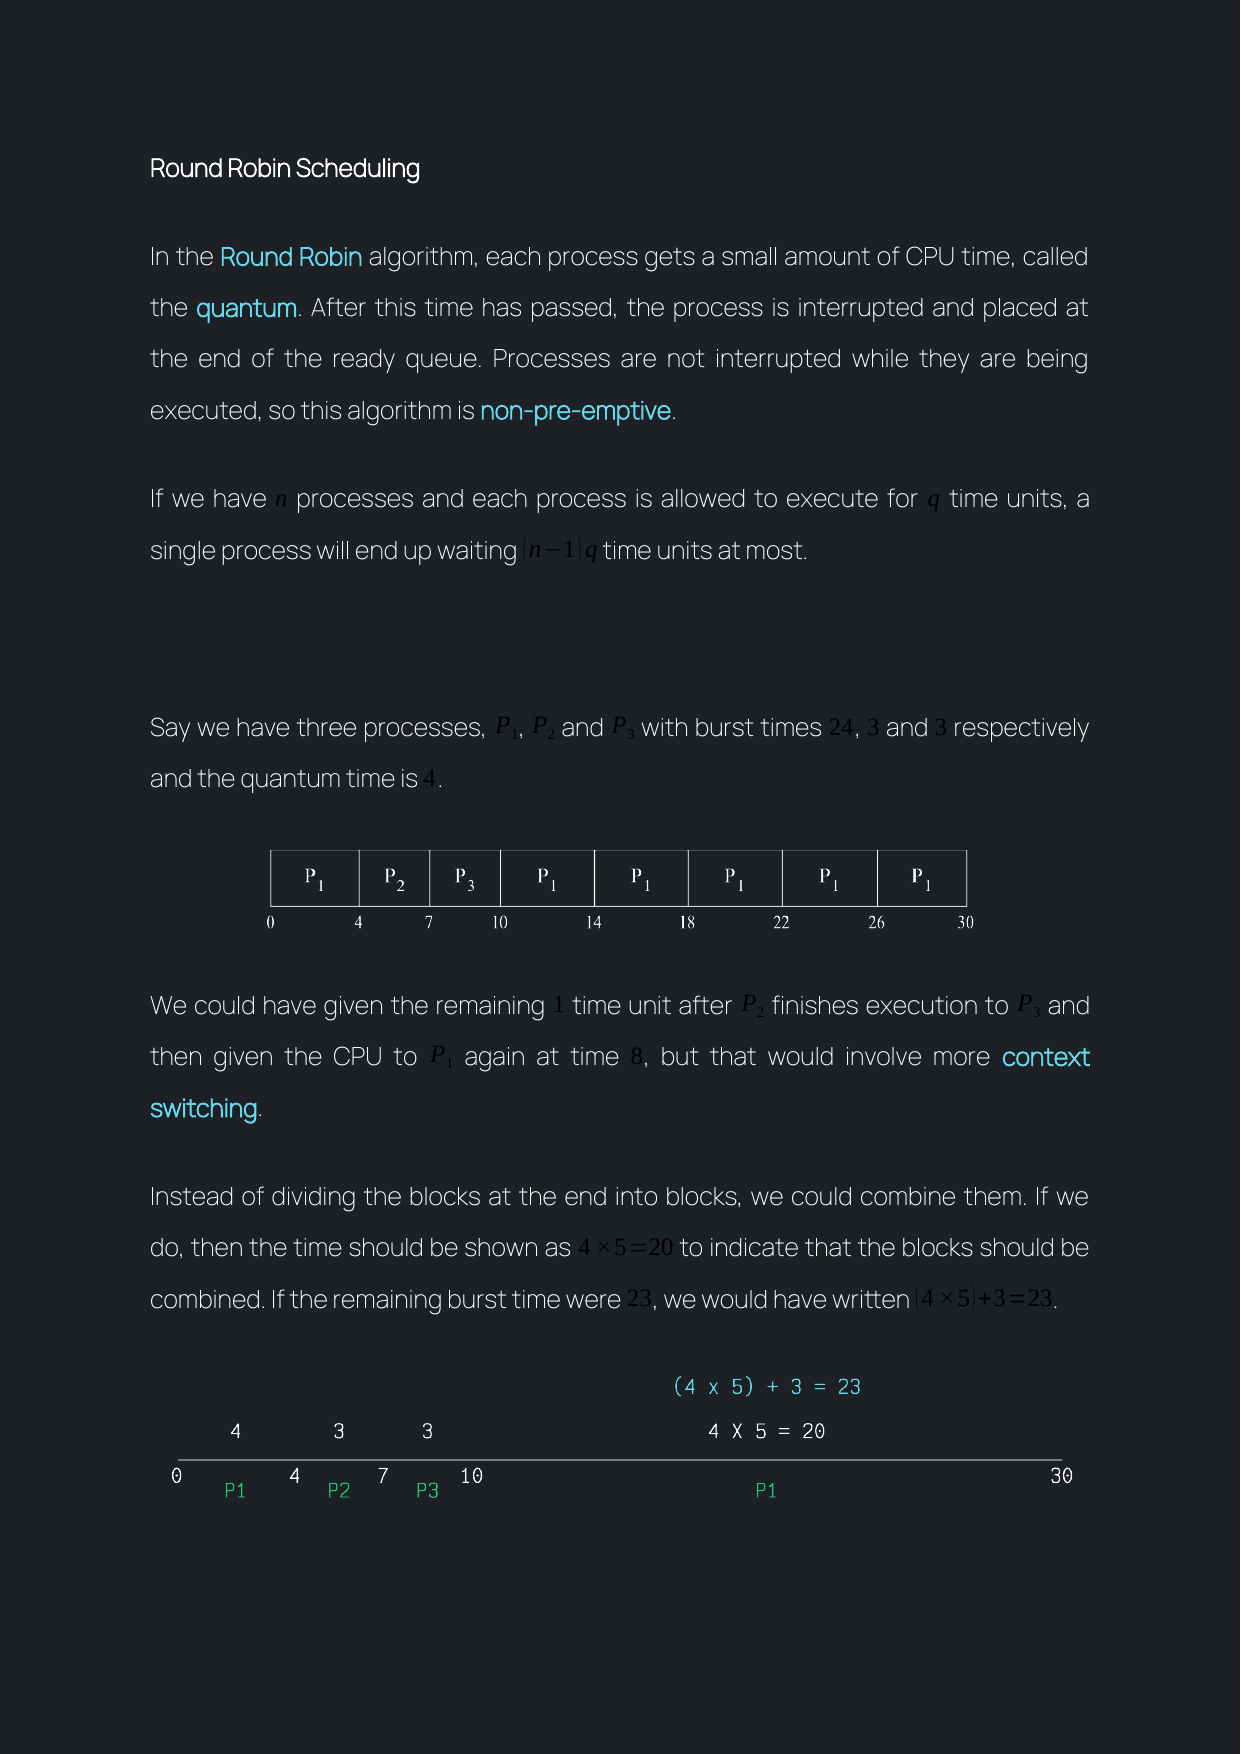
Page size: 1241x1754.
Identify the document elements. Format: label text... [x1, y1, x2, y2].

picture [262, 850, 978, 934]
text In the Round Robin algorithm, each process gets a small amount of CPU time, called the quantum. After this time has passed, the process is interrupted and placed at the end of the ready queue. Processes are not interrupted while they are being executed, so this algorithm is non-pre-emptive. [150, 239, 1090, 427]
text Instead of dividing the blocks at the end into blocks, we could combine them. If we do, then the time should be shown as to indicate that the blocks should be combined. If the remaining burst time were , we would have written . [150, 1179, 1090, 1316]
text We could have given the remaining time unit after finishes execution to and then given the CPU to again at time , but that would involve more context switching. [150, 988, 1090, 1124]
text Say we have three processes, , and with burst times , and respectively and the quantum time is . [150, 710, 1090, 795]
subtitle Round Robin Scheduling [150, 150, 1090, 184]
text If we have processes and each process is allowed to execute for time units, a single process will end up waiting time units at most. [150, 481, 1090, 567]
picture [162, 1370, 1078, 1505]
